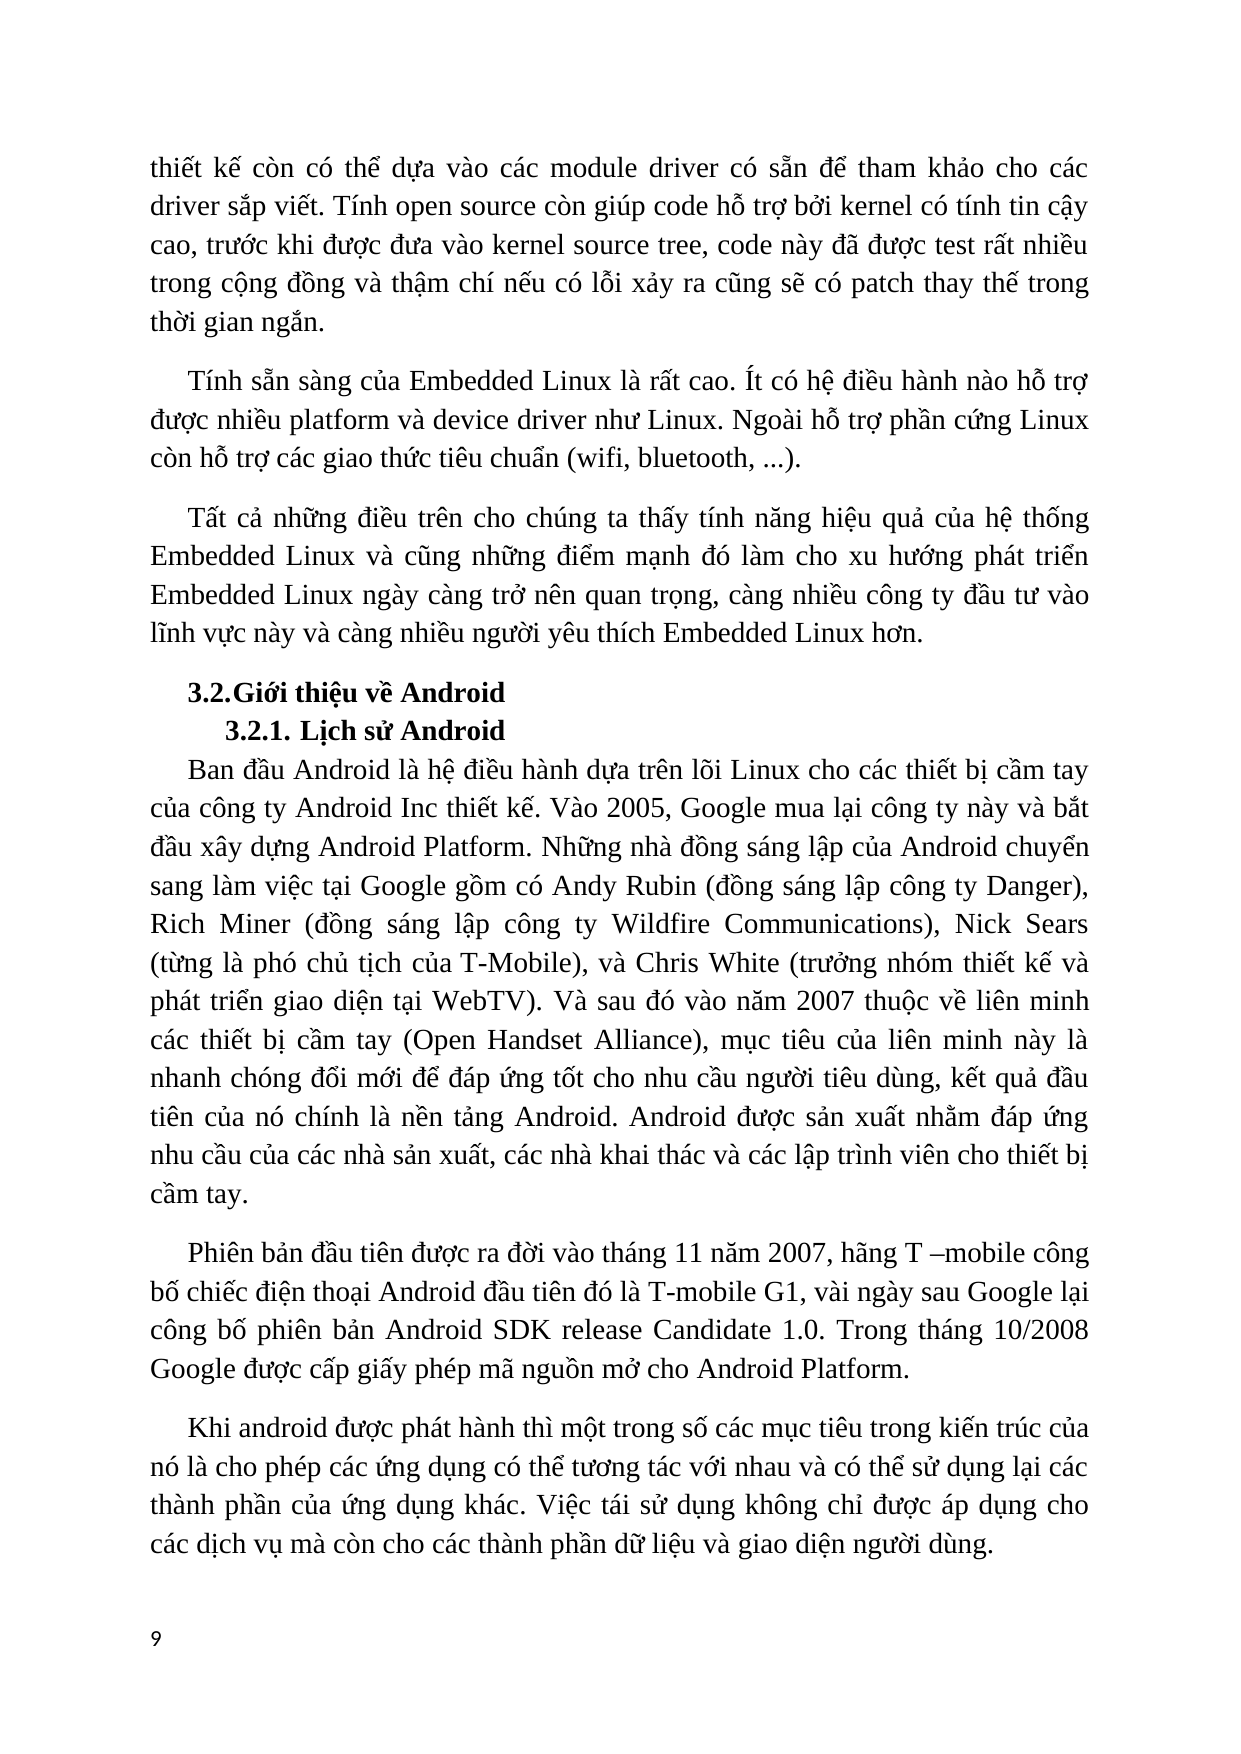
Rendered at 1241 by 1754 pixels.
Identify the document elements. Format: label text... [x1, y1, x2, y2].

list Lịch sử Android [225, 713, 1090, 747]
text Tất cả những điều trên cho chúng ta thấy tính năng hiệu quả của hệ thống Embedded Linux và cũng những điểm mạnh đó làm cho xu hướng phát triển Embedded Linux ngày càng trở nên quan trọng, càng nhiều công ty đầu tư vào lĩnh vực này và càng nhiều người yêu thích Embedded Linux hơn. [150, 500, 1090, 649]
text Phiên bản đầu tiên được ra đời vào tháng 11 năm 2007, hãng T –mobile công bố chiếc điện thoại Android đầu tiên đó là T-mobile G1, vài ngày sau Google lại công bố phiên bản Android SDK release Candidate 1.0. Trong tháng 10/2008 Google được cấp giấy phép mã nguồn mở cho Android Platform. [150, 1235, 1090, 1384]
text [150, 150, 1090, 338]
text Ban đầu Android là hệ điều hành dựa trên lõi Linux cho các thiết bị cầm tay của công ty Android Inc thiết kế. Vào 2005, Google mua lại công ty này và bắt đầu xây dựng Android Platform. Những nhà đồng sáng lập của Android chuyển sang làm việc tại Google gồm có Andy Rubin (đồng sáng lập công ty Danger), Rich Miner (đồng sáng lập công ty Wildfire Communications), Nick Sears (từng là phó chủ tịch của T-Mobile), và Chris White (trưởng nhóm thiết kế và phát triển giao diện tại WebTV). Và sau đó vào năm 2007 thuộc về liên minh các thiết bị cầm tay (Open Handset Alliance), mục tiêu của liên minh này là nhanh chóng đổi mới để đáp ứng tốt cho nhu cầu người tiêu dùng, kết quả đầu tiên của nó chính là nền tảng Android. Android được sản xuất nhằm đáp ứng nhu cầu của các nhà sản xuất, các nhà khai thác và các lập trình viên cho thiết bị cầm tay. [150, 752, 1090, 868]
text Ban đầu Android là hệ điều hành dựa trên lõi Linux cho các thiết bị cầm tay của công ty Android Inc thiết kế. Vào 2005, Google mua lại công ty này và bắt đầu xây dựng Android Platform. Những nhà đồng sáng lập của Android chuyển sang làm việc tại Google gồm có Andy Rubin (đồng sáng lập công ty Danger), Rich Miner (đồng sáng lập công ty Wildfire Communications), Nick Sears (từng là phó chủ tịch của T-Mobile), và Chris White (trưởng nhóm thiết kế và phát triển giao diện tại WebTV). Và sau đó vào năm 2007 thuộc về liên minh các thiết bị cầm tay (Open Handset Alliance), mục tiêu của liên minh này là nhanh chóng đổi mới để đáp ứng tốt cho nhu cầu người tiêu dùng, kết quả đầu tiên của nó chính là nền tảng Android. Android được sản xuất nhằm đáp ứng nhu cầu của các nhà sản xuất, các nhà khai thác và các lập trình viên cho thiết bị cầm tay. [150, 978, 1090, 1209]
text Tính sẵn sàng của Embedded Linux là rất cao. Ít có hệ điều hành nào hỗ trợ được nhiều platform và device driver như Linux. Ngoài hỗ trợ phần cứng Linux còn hỗ trợ các giao thức tiêu chuẩn (wifi, bluetooth, ...). [150, 363, 1090, 474]
list Giới thiệu về Android [187, 675, 1090, 708]
text Khi android được phát hành thì một trong số các mục tiêu trong kiến trúc của nó là cho phép các ứng dụng có thể tương tác với nhau và có thể sử dụng lại các thành phần của ứng dụng khác. Việc tái sử dụng không chỉ được áp dụng cho các dịch vụ mà còn cho các thành phần dữ liệu và giao diện người dùng. [150, 1410, 1090, 1559]
